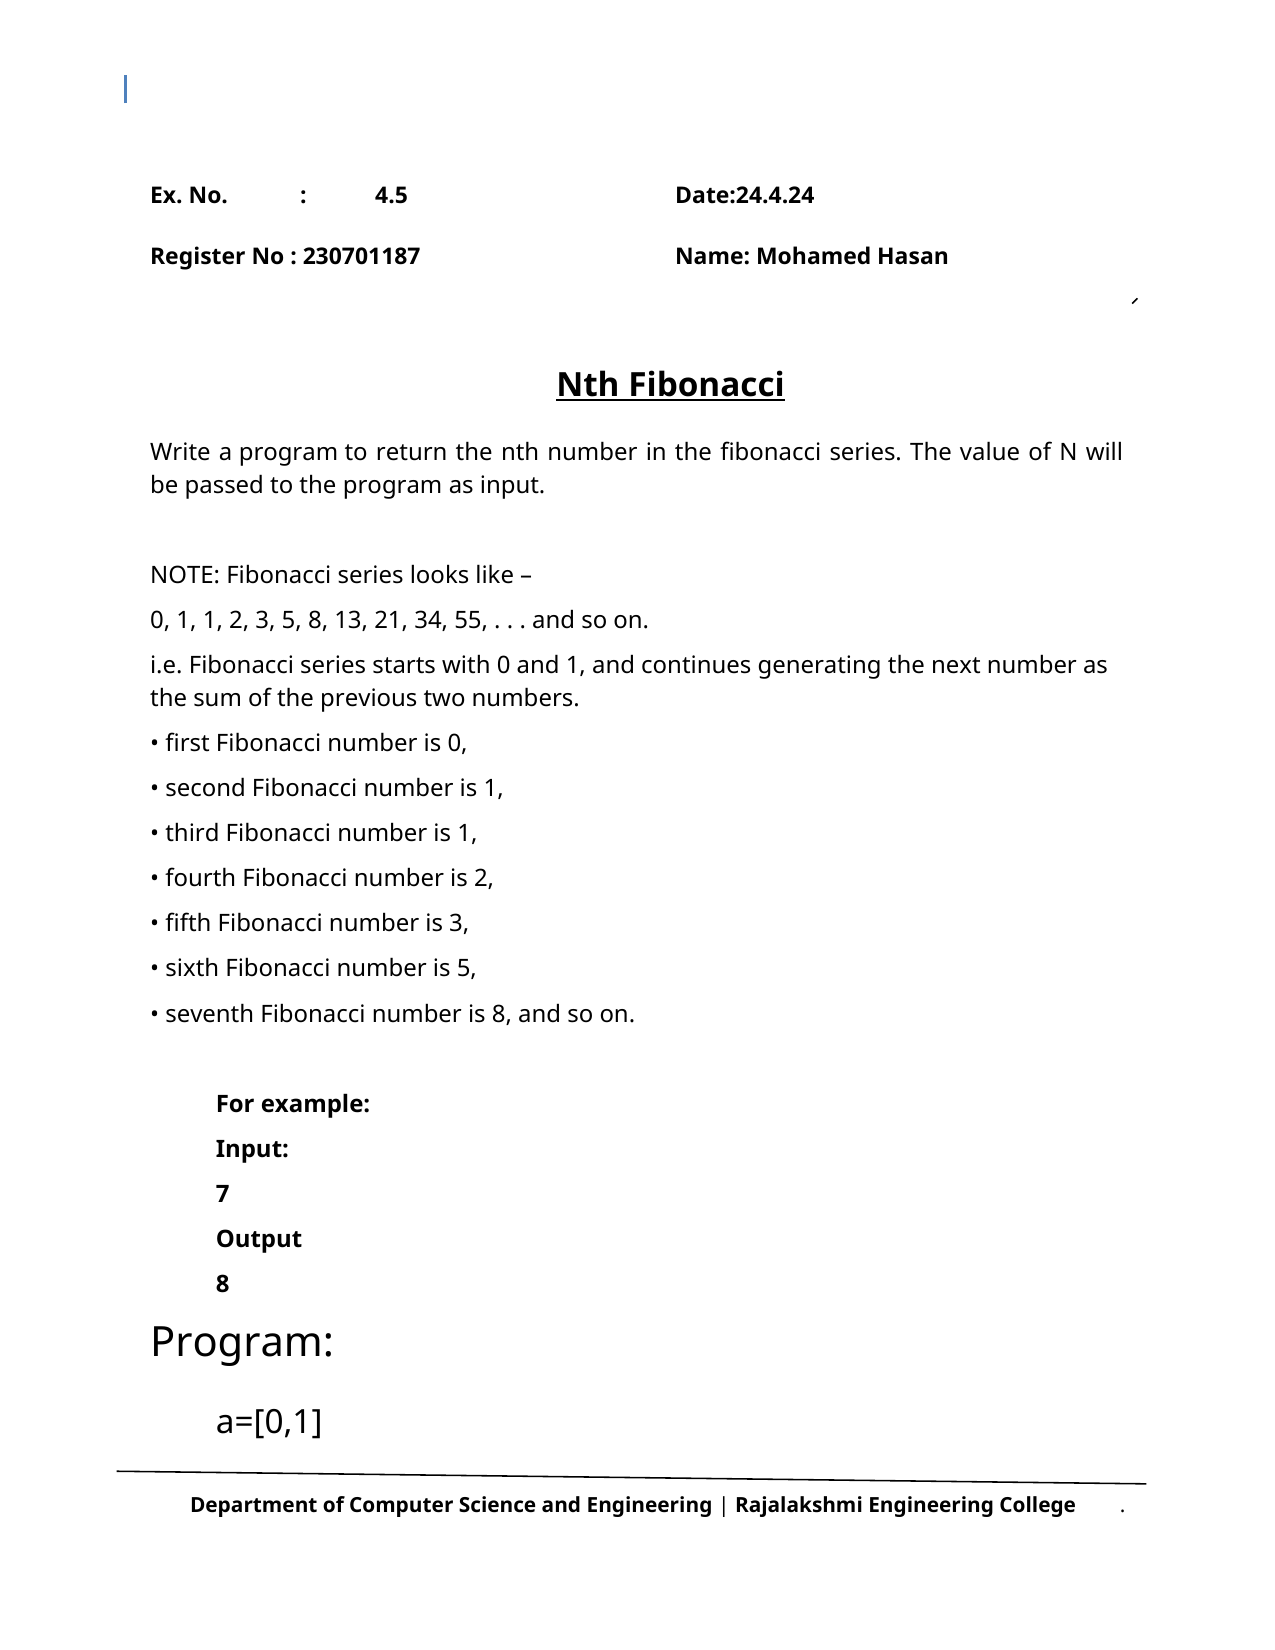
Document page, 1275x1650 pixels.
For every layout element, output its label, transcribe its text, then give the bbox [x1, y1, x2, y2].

text a=[0,1] [216, 1398, 1125, 1443]
text • fifth Fibonacci number is 3, [150, 906, 1125, 939]
text Program: [150, 1312, 1125, 1369]
text 0, 1, 1, 2, 3, 5, 8, 13, 21, 34, 55, . . . and so on. [150, 603, 1125, 636]
text For example: [216, 1087, 1125, 1119]
text NOTE: Fibonacci series looks like – [150, 558, 1125, 590]
text • fourth Fibonacci number is 2, [150, 861, 1125, 894]
text i.e. Fibonacci series starts with 0 and 1, and continues generating the next number as the sum of the previous two numbers. [150, 648, 1125, 713]
text Output [216, 1222, 1125, 1254]
text 8 [216, 1267, 1125, 1299]
text • second Fibonacci number is 1, [150, 771, 1125, 803]
text • third Fibonacci number is 1, [150, 816, 1125, 848]
text • first Fibonacci number is 0, [150, 726, 1125, 758]
text Input: [216, 1132, 1125, 1164]
text Write a program to return the nth number in the fibonacci series. The value of N will be passed to the program as input. [150, 435, 1125, 500]
text Ex. No. : 4.5 Date:24.4.24 [150, 179, 1125, 210]
text Register No : 230701187 Name: Mohamed Hasan [150, 239, 1125, 271]
text • sixth Fibonacci number is 5, [150, 951, 1125, 984]
text 7 [216, 1177, 1125, 1209]
text Nth Fibonacci [216, 360, 1125, 406]
text • seventh Fibonacci number is 8, and so on. [150, 996, 1125, 1029]
